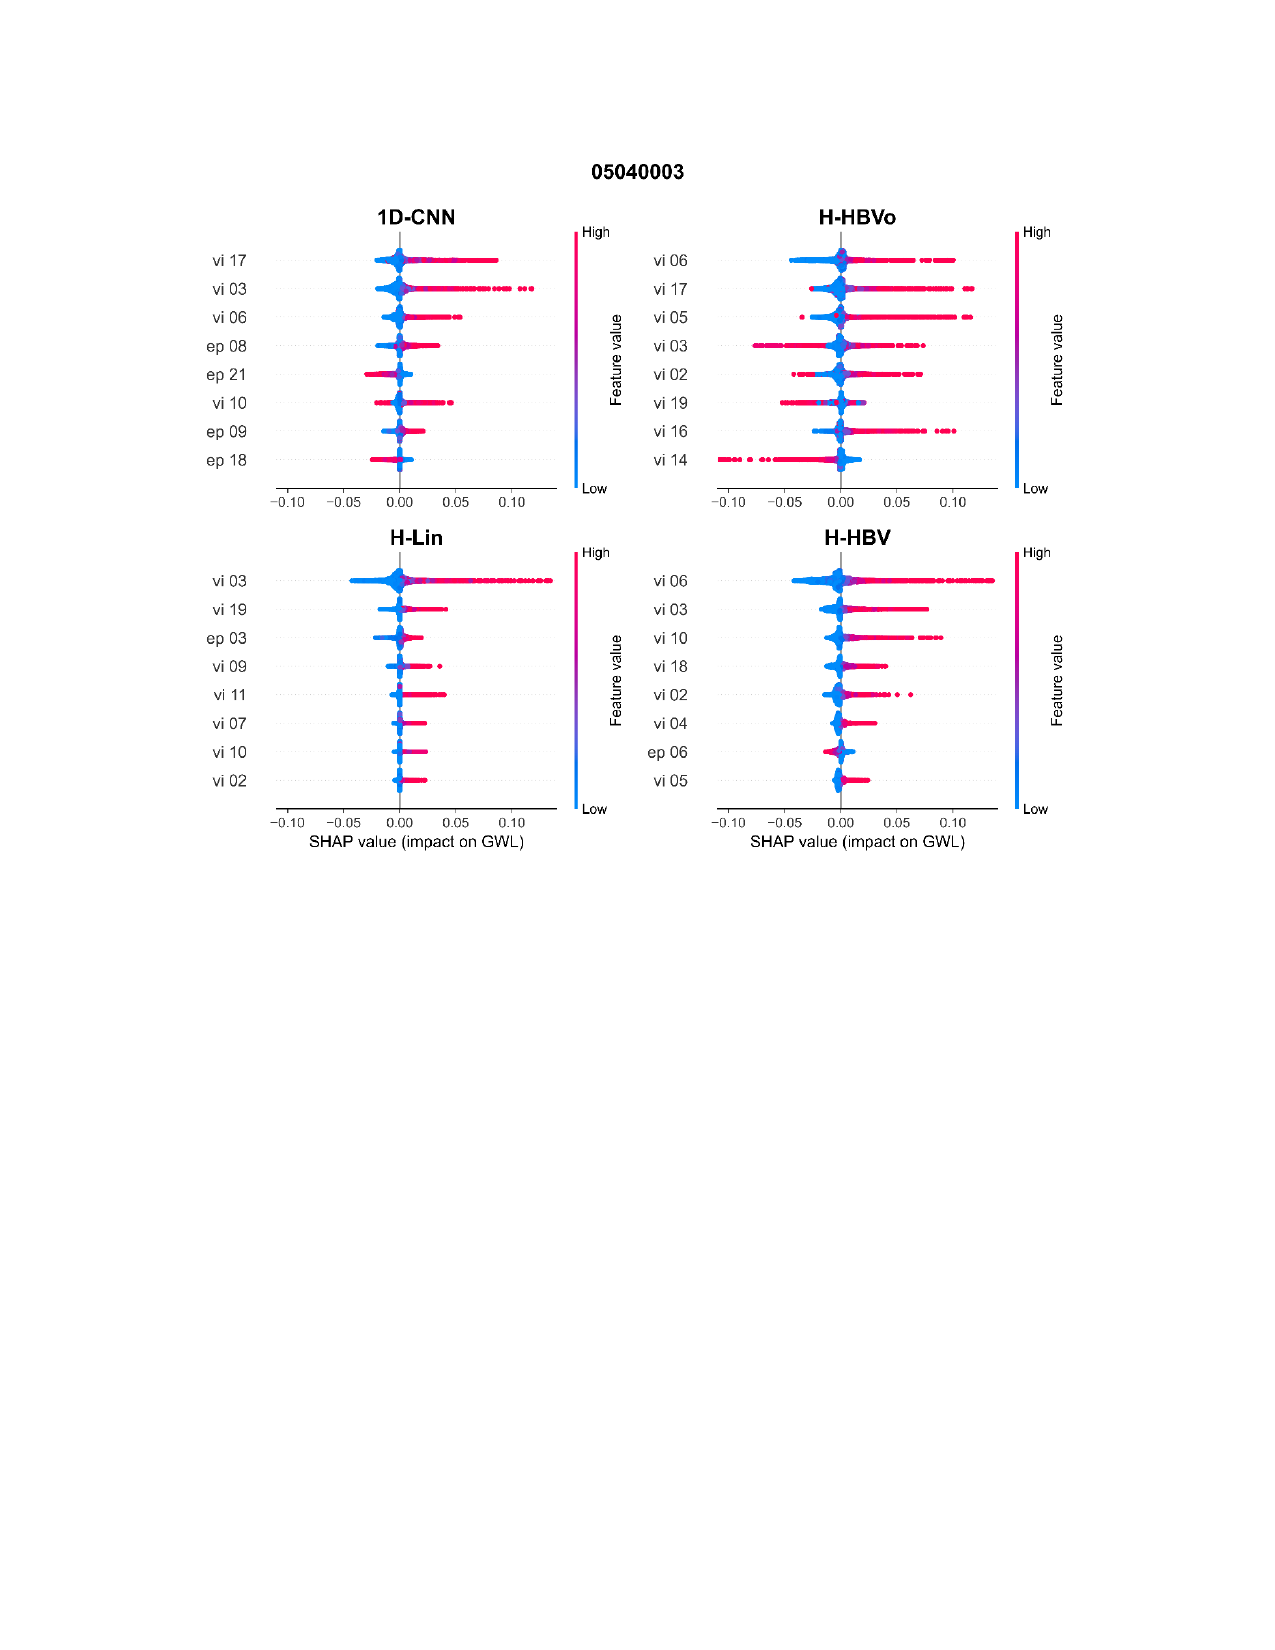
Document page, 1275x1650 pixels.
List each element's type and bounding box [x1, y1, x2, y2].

picture [187, 150, 1088, 870]
